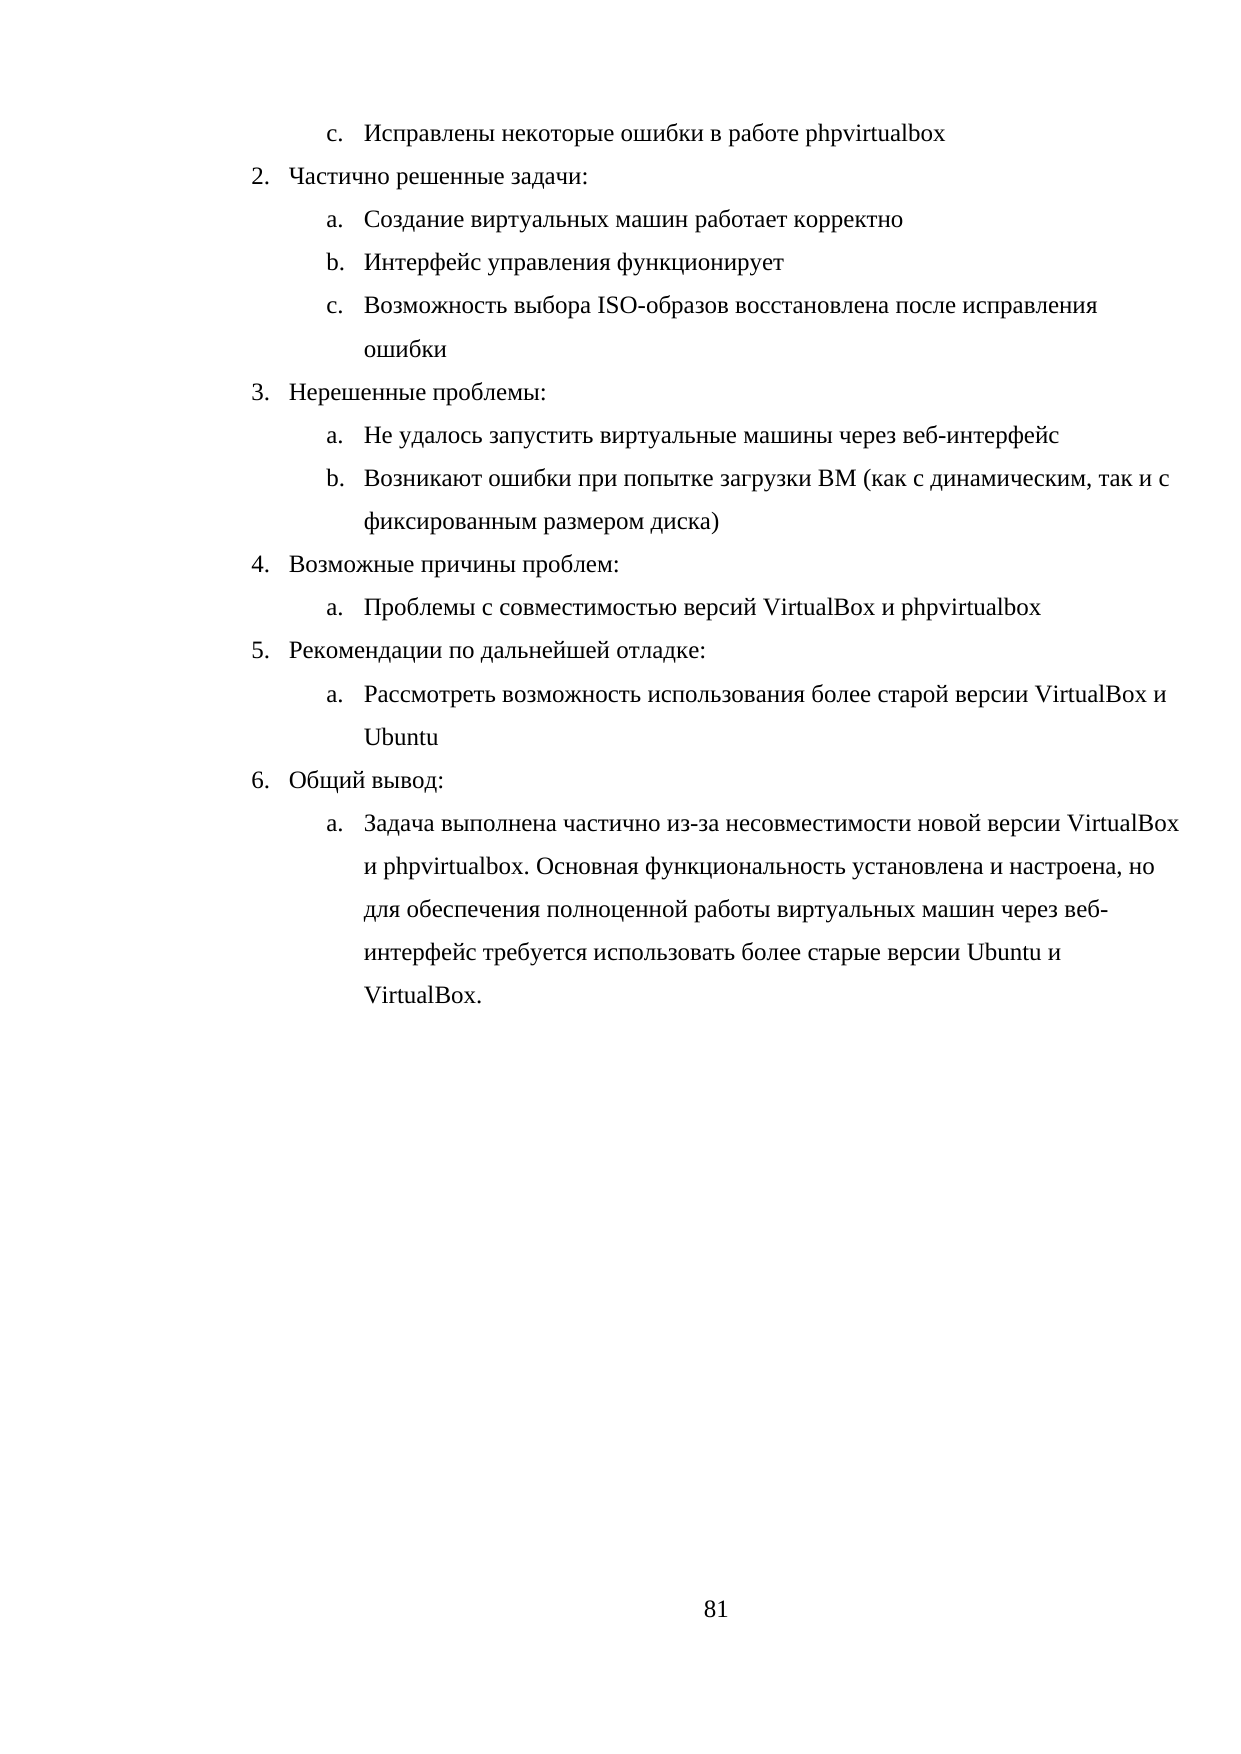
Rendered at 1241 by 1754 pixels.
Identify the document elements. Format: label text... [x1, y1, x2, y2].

list Нерешенные проблемы: [251, 377, 1181, 406]
list Общий вывод: [251, 765, 1181, 794]
list Возможные причины проблем: [251, 549, 1181, 578]
list Не удалось запустить виртуальные машины через веб-интерфейс [326, 420, 1181, 449]
list Рассмотреть возможность использования более старой версии VirtualBox и Ubuntu [326, 679, 1181, 751]
list Возникают ошибки при попытке загрузки ВМ (как с динамическим, так и с фиксированным размером диска) [326, 463, 1181, 535]
list Создание виртуальных машин работает корректно [326, 204, 1181, 233]
list Исправлены некоторые ошибки в работе phpvirtualbox [326, 118, 1181, 147]
list Задача выполнена частично из-за несовместимости новой версии VirtualBox и phpvirtualbox. Основная функциональность установлена и настроена, но для обеспечения полноценной работы виртуальных машин через веб-интерфейс требуется использовать более старые версии Ubuntu и VirtualBox. [326, 808, 1181, 1009]
list Интерфейс управления функционирует [326, 247, 1181, 276]
list Возможность выбора ISO-образов восстановлена после исправления ошибки [326, 291, 1181, 362]
list Частично решенные задачи: [251, 161, 1181, 190]
list Рекомендации по дальнейшей отладке: [251, 636, 1181, 664]
list Проблемы с совместимостью версий VirtualBox и phpvirtualbox [326, 592, 1181, 621]
